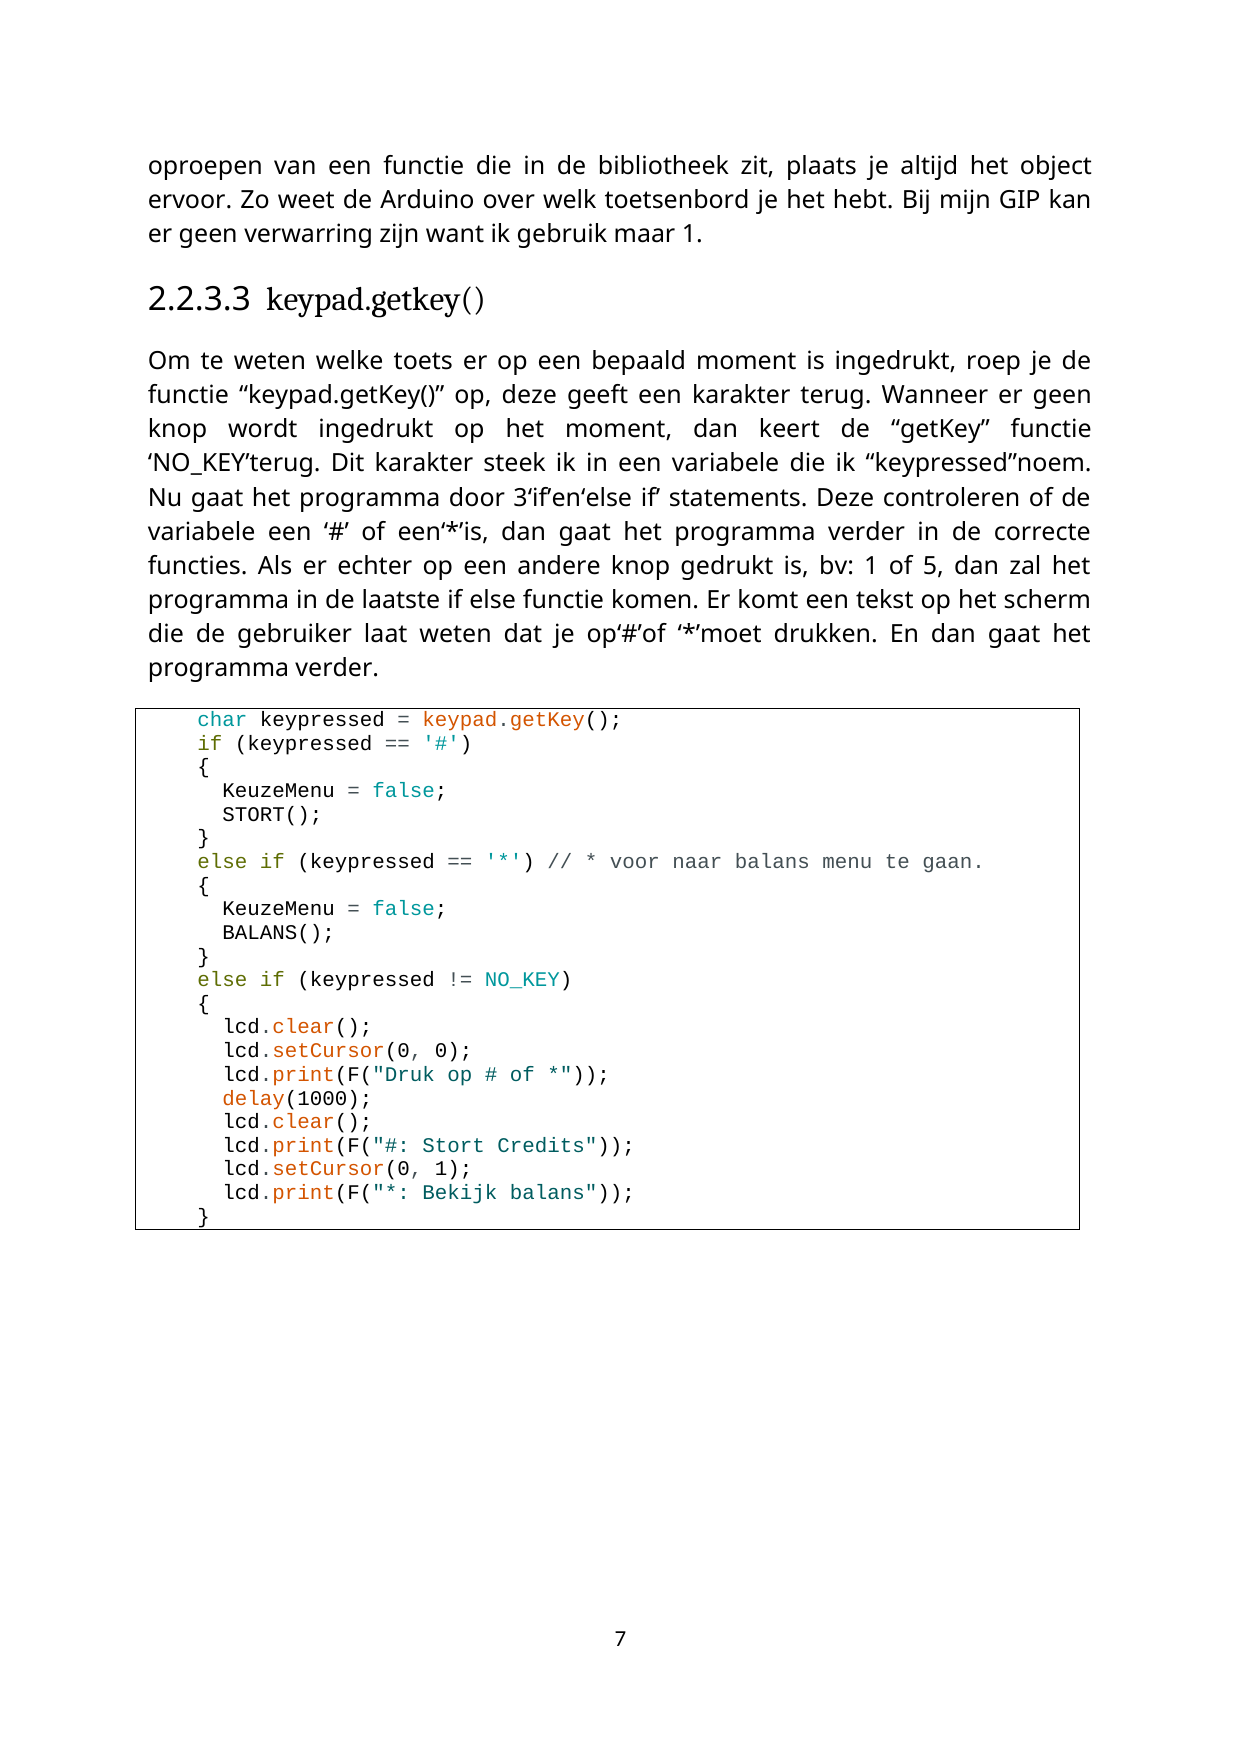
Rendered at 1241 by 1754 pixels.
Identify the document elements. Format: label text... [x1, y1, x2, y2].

table_header char keypressed = keypad.getKey(); if (keypressed == '#') { KeuzeMenu = false; STORT(); } else if (keypressed == '*') // * voor naar balans menu te gaan. { KeuzeMenu = false; BALANS(); } else if (keypressed != NO_KEY) { lcd.clear(); lcd.setCursor(0, 0); lcd.print(F("Druk op # of *")); delay(1000); lcd.clear(); lcd.print(F("#: Stort Credits")); lcd.setCursor(0, 1); lcd.print(F("*: Bekijk balans")); } [136, 709, 1079, 1229]
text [148, 148, 1093, 250]
text Om te weten welke toets er op een bepaald moment is ingedrukt, roep je de functie “keypad.getKey()” op, deze geeft een karakter terug. Wanneer er geen knop wordt ingedrukt op het moment, dan keert de “getKey” functie ‘NO_KEY’terug. Dit karakter steek ik in een variabele die ik “keypressed”noem. Nu gaat het programma door 3‘if’en‘else if’ statements. Deze controleren of de variabele een ‘#’ of een‘*’is, dan gaat het programma verder in de correcte functies. Als er echter op een andere knop gedrukt is, bv: 1 of 5, dan zal het programma in de laatste if else functie komen. Er komt een tekst op het scherm die de gebruiker laat weten dat je op‘#’of ‘*’moet drukken. En dan gaat het programma verder. [148, 343, 1093, 683]
subtitle keypad.getkey() [148, 275, 1093, 320]
